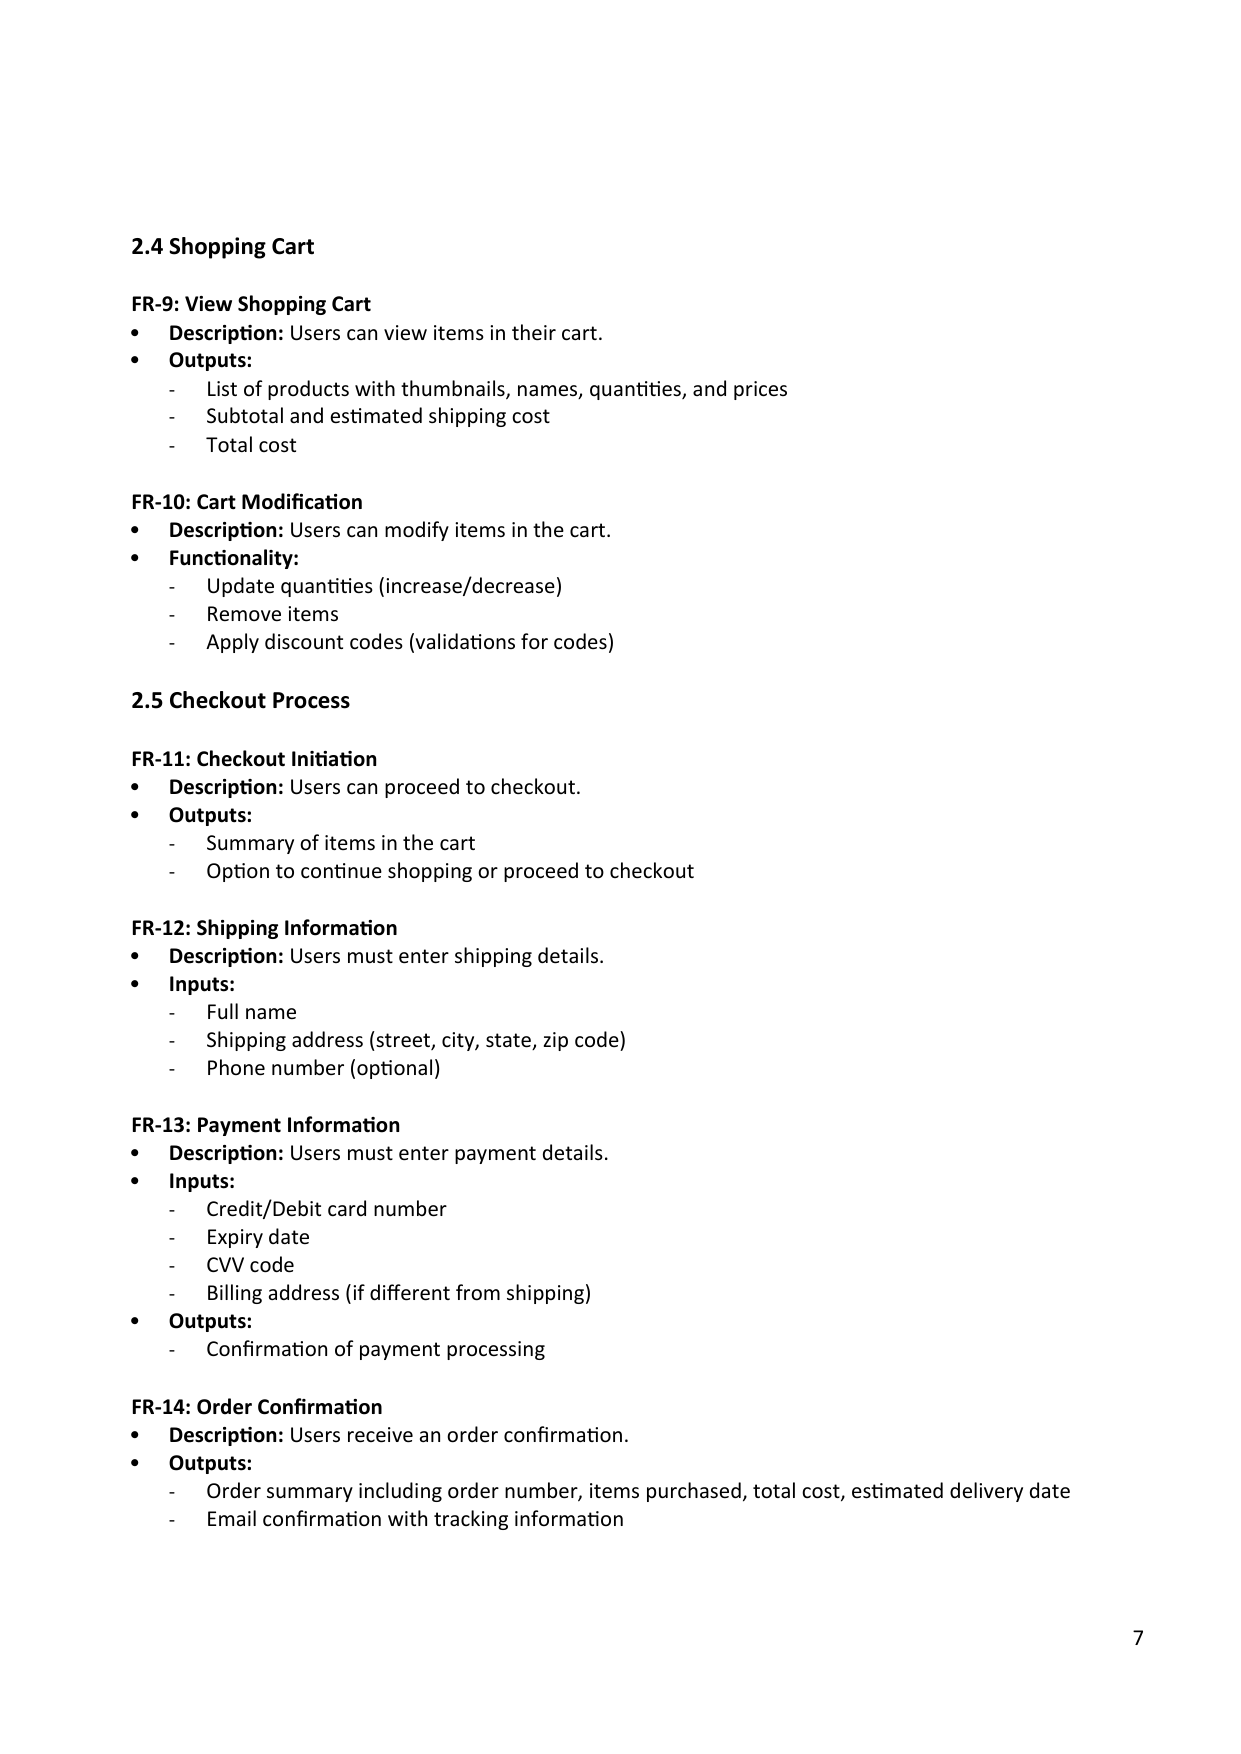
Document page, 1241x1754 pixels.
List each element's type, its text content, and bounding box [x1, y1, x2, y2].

list Email confirmation with tracking information [169, 1504, 1144, 1532]
list Outputs: [131, 1307, 1144, 1334]
list Apply discount codes (validations for codes) [169, 627, 1144, 655]
list Description: Users must enter payment details. [131, 1138, 1144, 1166]
list Expiry date [169, 1222, 1144, 1251]
list Description: Users receive an order confirmation. [131, 1420, 1144, 1448]
list Shipping address (street, city, state, zip code) [169, 1025, 1144, 1053]
list Outputs: [131, 346, 1144, 374]
list Description: Users can view items in their cart. [131, 318, 1144, 346]
list Remove items [169, 599, 1144, 627]
text 2.4 Shopping Cart [131, 230, 1144, 260]
list CVV code [169, 1251, 1144, 1278]
list Inputs: [131, 1166, 1144, 1194]
text FR-9: View Shopping Cart [131, 289, 1144, 318]
list Total cost [169, 430, 1144, 458]
list Functionality: [131, 543, 1144, 571]
text FR-11: Checkout Initiation [131, 744, 1144, 772]
list Description: Users must enter shipping details. [131, 941, 1144, 969]
text FR-10: Cart Modification [131, 487, 1144, 515]
list Billing address (if different from shipping) [169, 1278, 1144, 1307]
list Full name [169, 997, 1144, 1025]
list Description: Users can modify items in the cart. [131, 515, 1144, 543]
list Credit/Debit card number [169, 1194, 1144, 1222]
list Order summary including order number, items purchased, total cost, estimated delivery date [169, 1476, 1144, 1504]
list Subtotal and estimated shipping cost [169, 402, 1144, 430]
list List of products with thumbnails, names, quantities, and prices [169, 374, 1144, 402]
list Option to continue shopping or proceed to checkout [169, 856, 1144, 884]
text FR-13: Payment Information [131, 1110, 1144, 1138]
list Confirmation of payment processing [169, 1334, 1144, 1363]
text 2.5 Checkout Process [131, 684, 1144, 715]
list Inputs: [131, 969, 1144, 997]
list Outputs: [131, 1448, 1144, 1476]
text FR-12: Shipping Information [131, 913, 1144, 941]
text FR-14: Order Confirmation [131, 1392, 1144, 1420]
list Phone number (optional) [169, 1053, 1144, 1081]
list Update quantities (increase/decrease) [169, 571, 1144, 599]
list Description: Users can proceed to checkout. [131, 772, 1144, 800]
list Outputs: [131, 800, 1144, 828]
list Summary of items in the cart [169, 828, 1144, 856]
